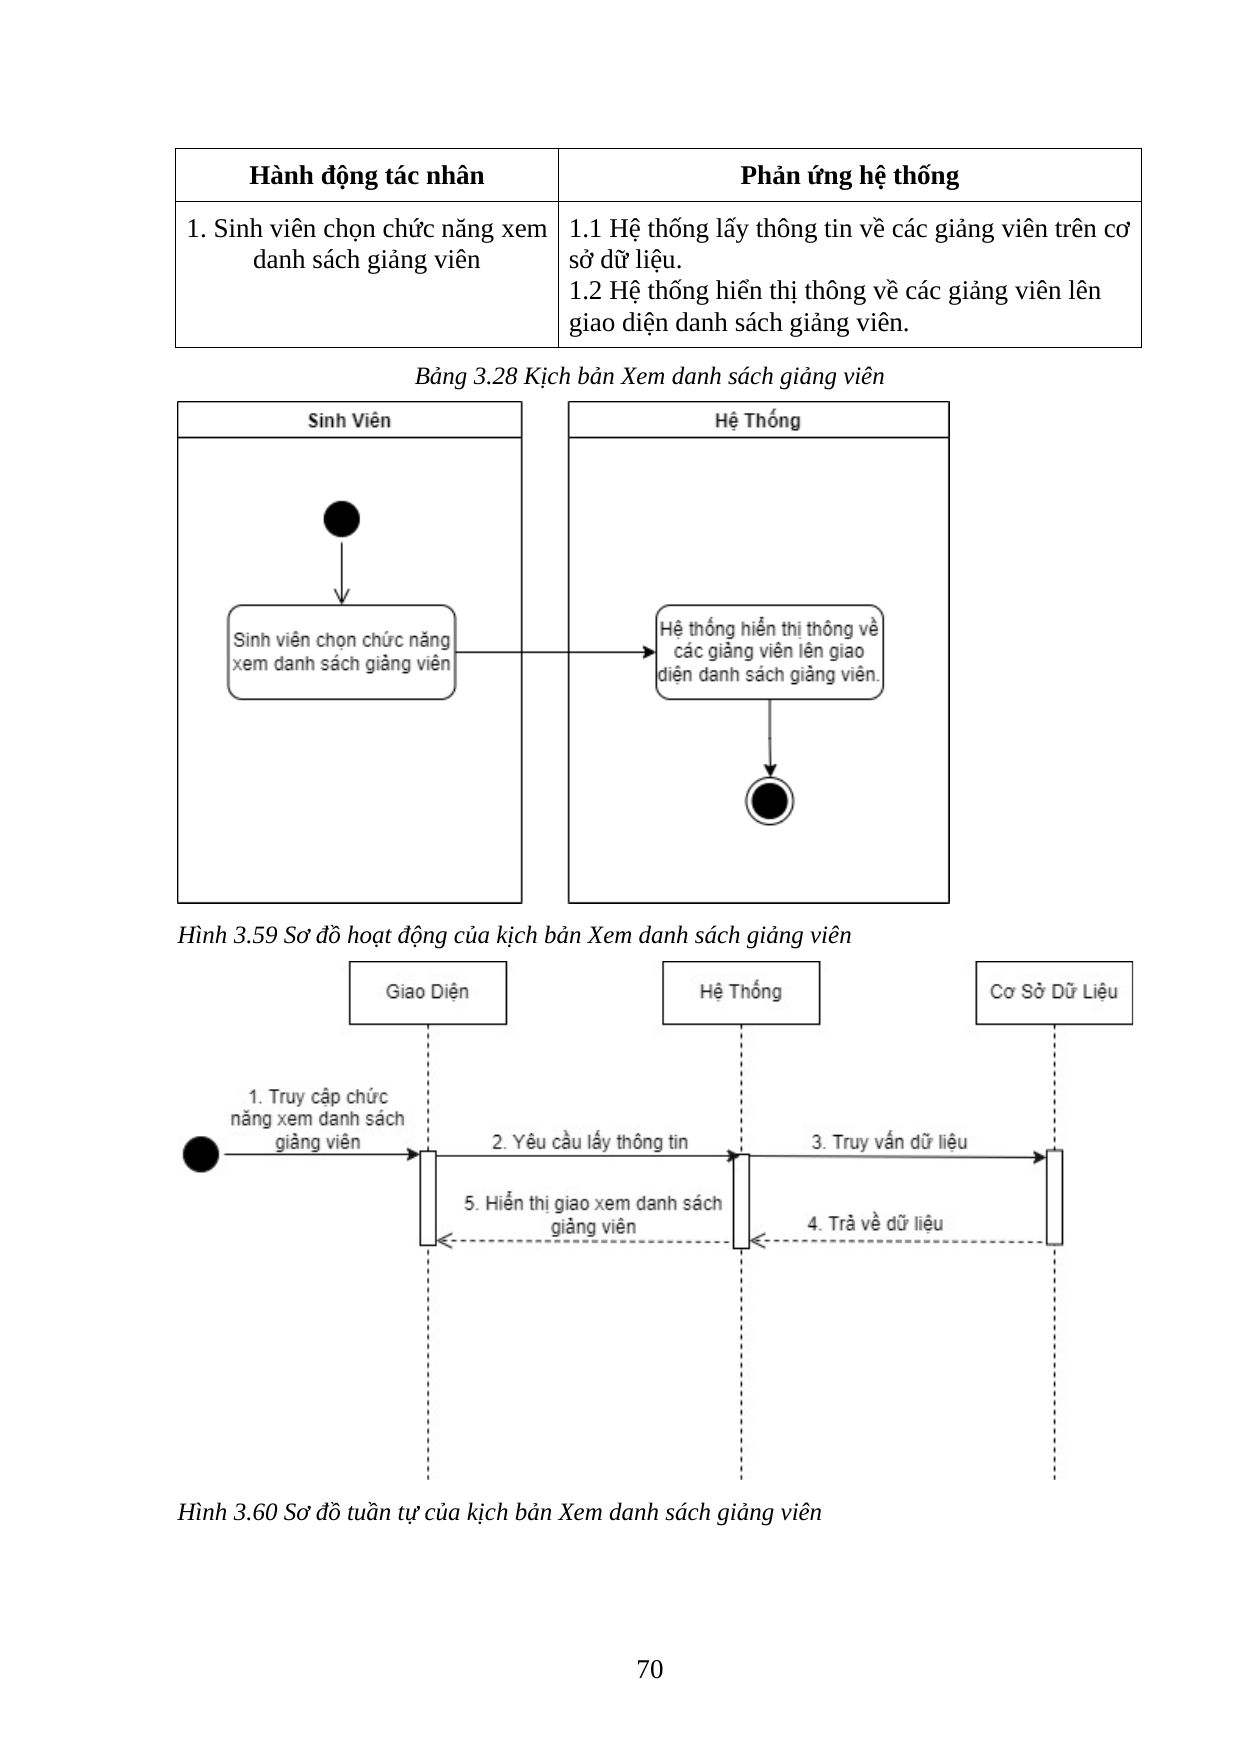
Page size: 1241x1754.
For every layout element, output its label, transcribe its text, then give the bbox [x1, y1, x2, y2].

table_cell 1. Sinh viên chọn chức năng xem danh sách giảng viên [176, 202, 558, 347]
table_cell Hành động tác nhân [176, 149, 558, 201]
picture [177, 961, 1134, 1480]
text Bảng 3.28 Kịch bản Xem danh sách giảng viên [177, 361, 1122, 389]
table_cell Phản ứng hệ thống [559, 149, 1141, 201]
table_cell 1.1 Hệ thống lấy thông tin về các giảng viên trên cơ sở dữ liệu. 1.2 Hệ thống hiển thị thông về các giảng viên lên giao diện danh sách giảng viên. [559, 202, 1141, 347]
picture [177, 401, 950, 904]
